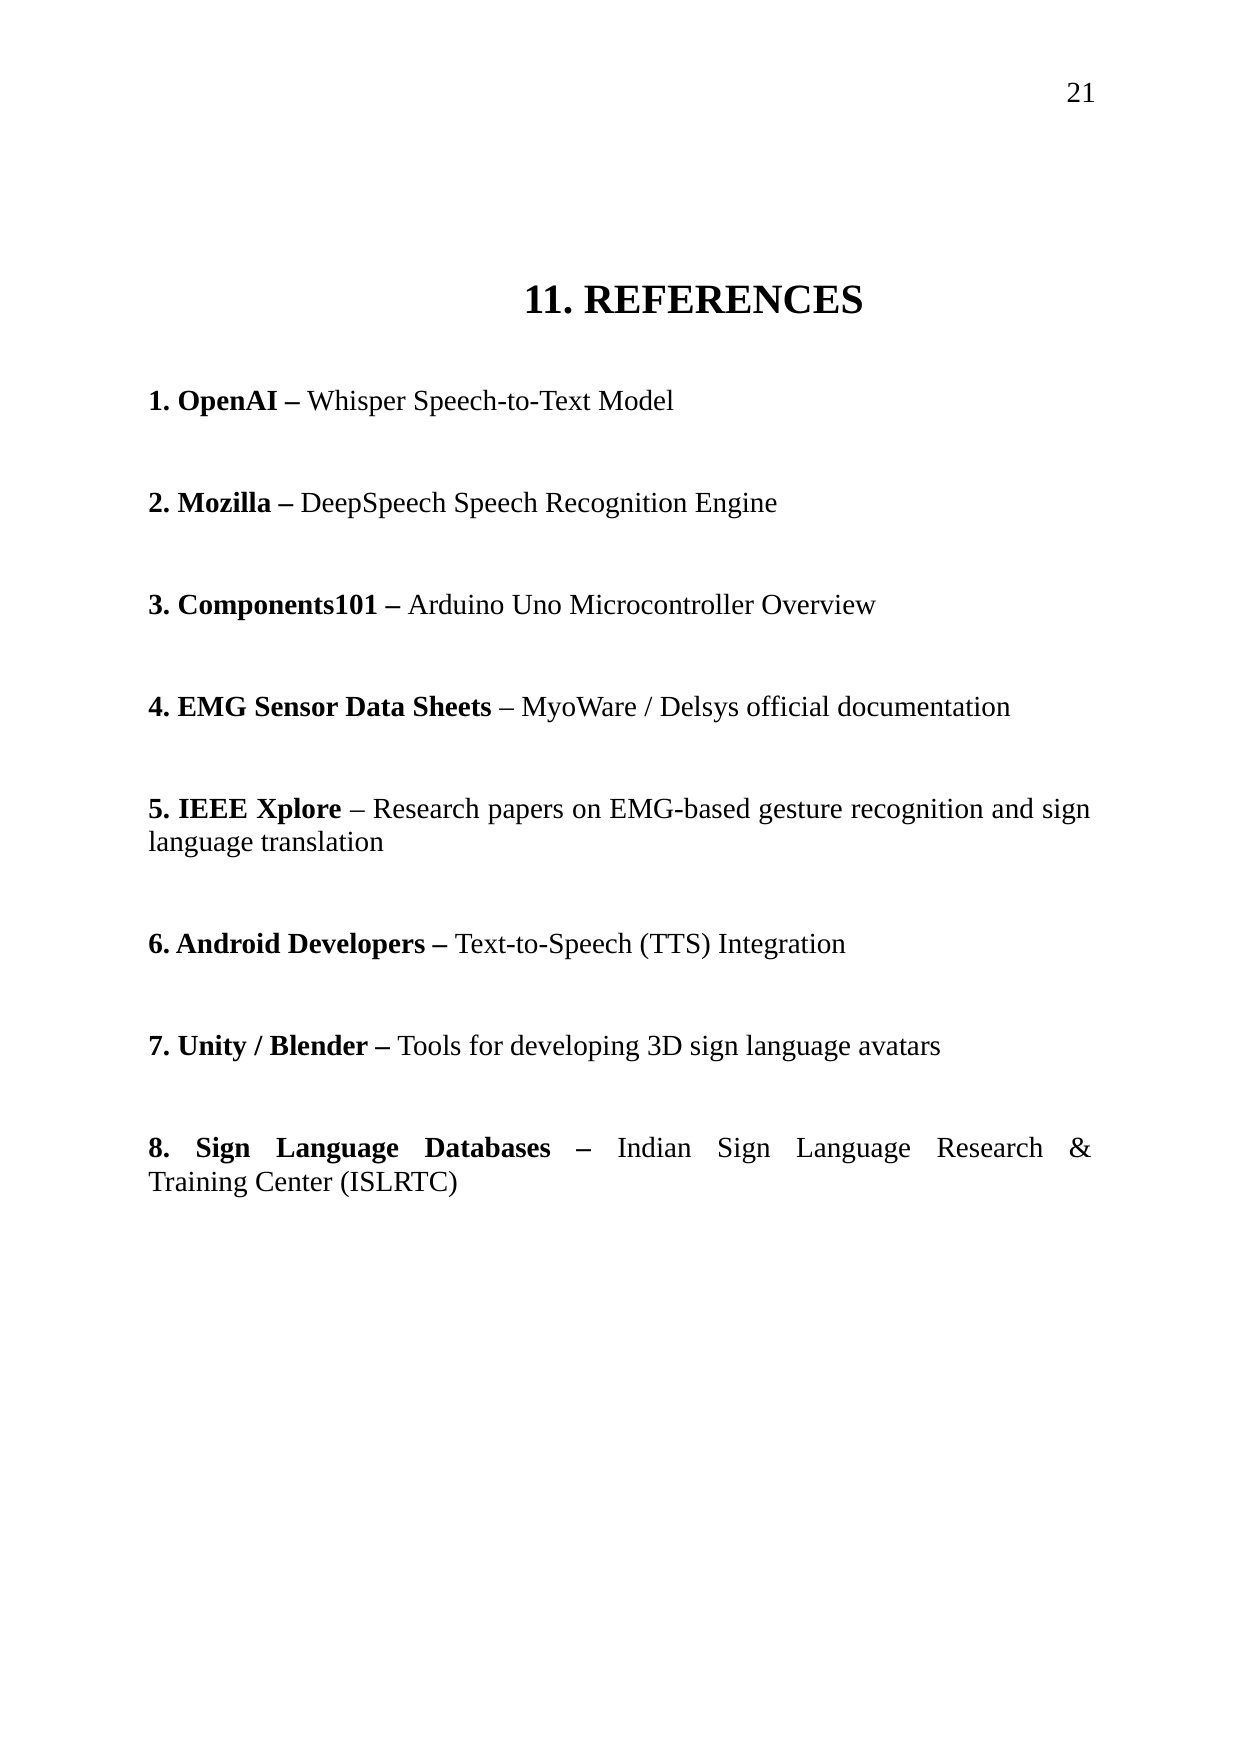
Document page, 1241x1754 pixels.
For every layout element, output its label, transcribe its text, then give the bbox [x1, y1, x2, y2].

text 1. OpenAI – Whisper Speech-to-Text Model [148, 383, 1092, 417]
text 4. EMG Sensor Data Sheets – MyoWare / Delsys official documentation [148, 689, 1092, 723]
text 8. Sign Language Databases – Indian Sign Language Research & Training Center (ISLRTC) [148, 1130, 1092, 1197]
text 3. Components101 – Arduino Uno Microcontroller Overview [148, 587, 1092, 621]
text 6. Android Developers – Text-to-Speech (TTS) Integration [148, 926, 1092, 960]
text 11. REFERENCES [147, 274, 1240, 322]
text 5. IEEE Xplore – Research papers on EMG-based gesture recognition and sign language translation [148, 791, 1092, 858]
text 2. Mozilla – DeepSpeech Speech Recognition Engine [148, 485, 1092, 519]
text 7. Unity / Blender – Tools for developing 3D sign language avatars [148, 1028, 1092, 1062]
